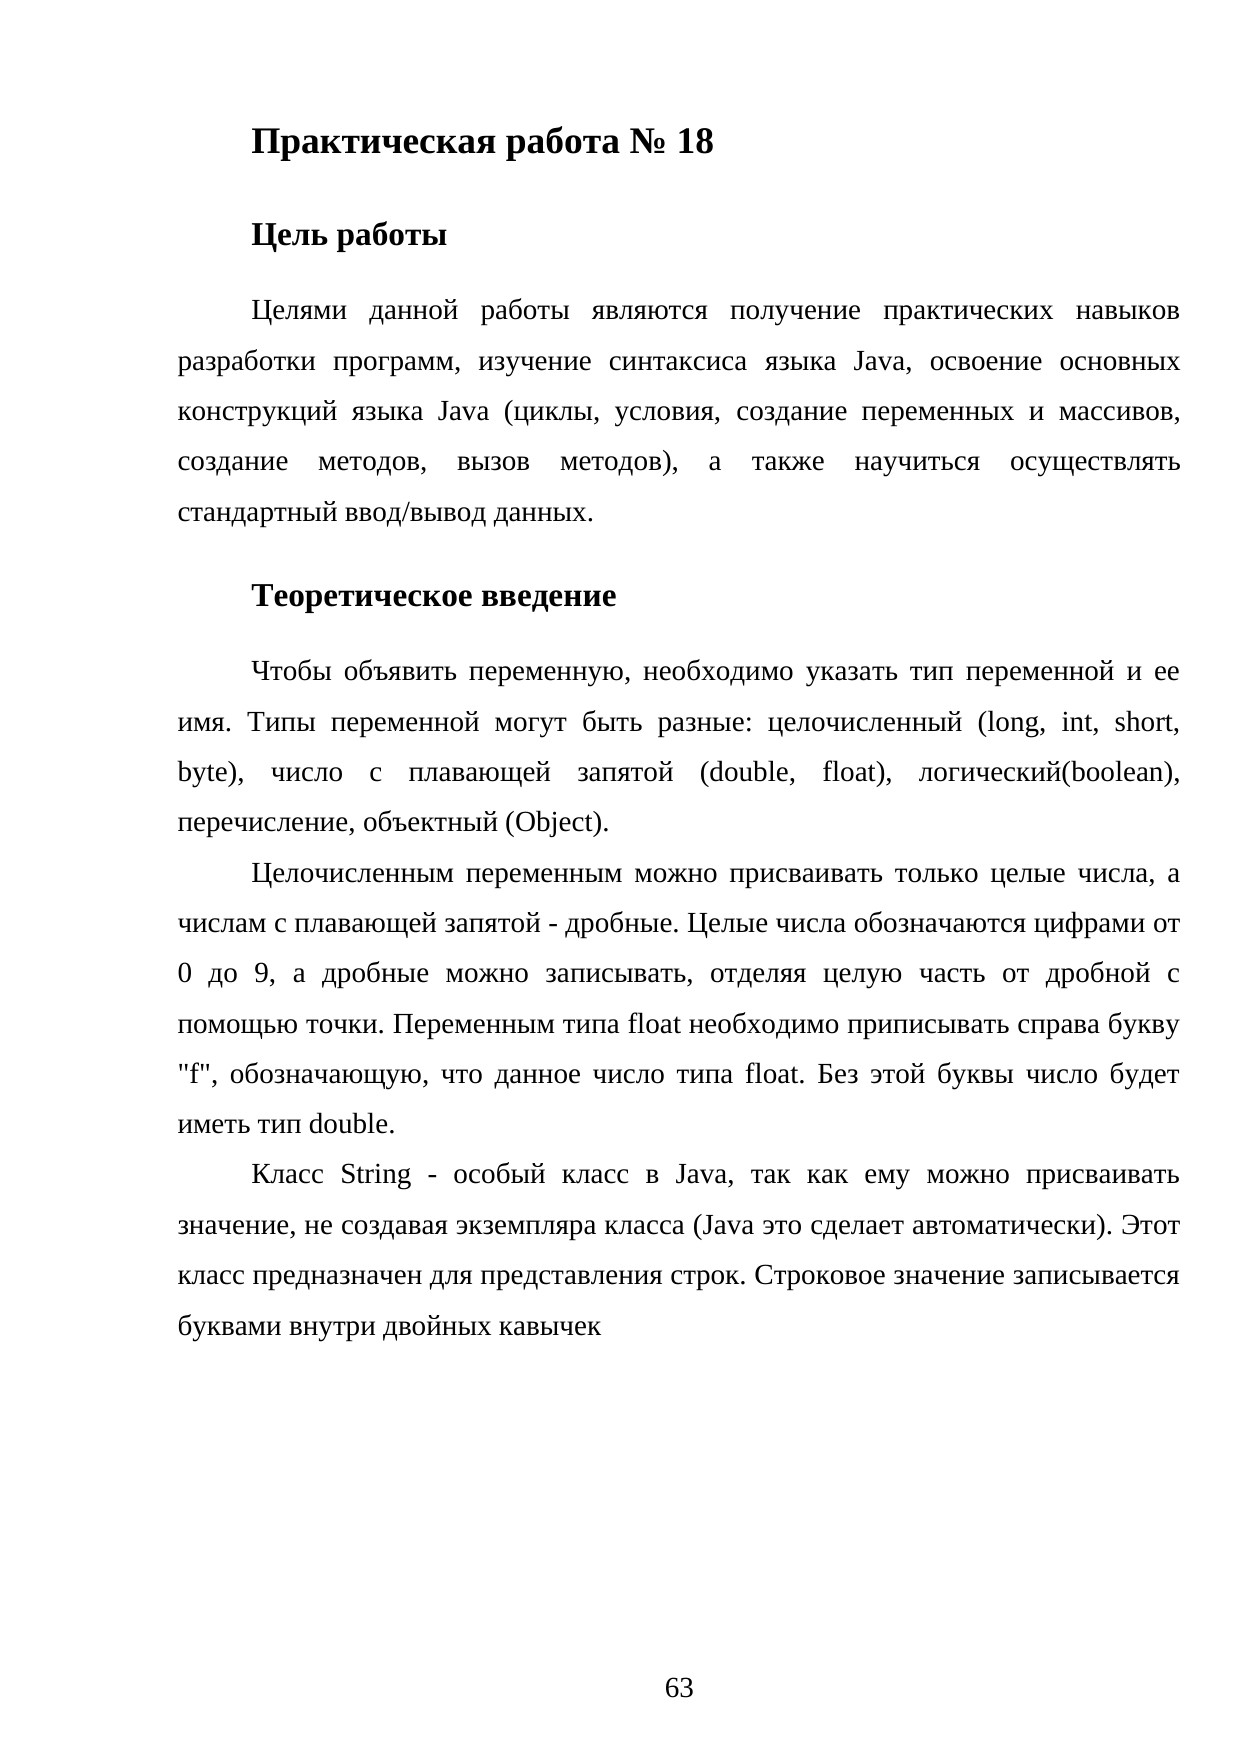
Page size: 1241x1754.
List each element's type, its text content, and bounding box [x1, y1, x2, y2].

text Практическая работа № 18 [251, 118, 1181, 161]
text Цель работы [251, 214, 1181, 252]
text Теоретическое введение [251, 575, 1181, 613]
text Чтобы объявить переменную, необходимо указать тип переменной и ее имя. Типы переменной могут быть разные: целочисленный (long, int, short, byte), число с плавающей запятой (double, float), логический(boolean), перечисление, объектный (Object). [177, 653, 1181, 838]
text Целочисленным переменным можно присваивать только целые числа, а числам с плавающей запятой - дробные. Целые числа обозначаются цифрами от 0 до 9, а дробные можно записывать, отделяя целую часть от дробной с помощью точки. Переменным типа float необходимо приписывать справа букву "f", обозначающую, что данное число типа float. Без этой буквы число будет иметь тип double. [177, 855, 1181, 1140]
text Целями данной работы являются получение практических навыков разработки программ, изучение синтаксиса языка Java, освоение основных конструкций языка Java (циклы, условия, создание переменных и массивов, создание методов, вызов методов), а также научиться осуществлять стандартный ввод/вывод данных. [177, 292, 1181, 527]
text Класс String - особый класс в Java, так как ему можно присваивать значение, не создавая экземпляра класса (Java это сделает автоматически). Этот класс предназначен для представления строк. Строковое значение записывается буквами внутри двойных кавычек [177, 1157, 1181, 1341]
